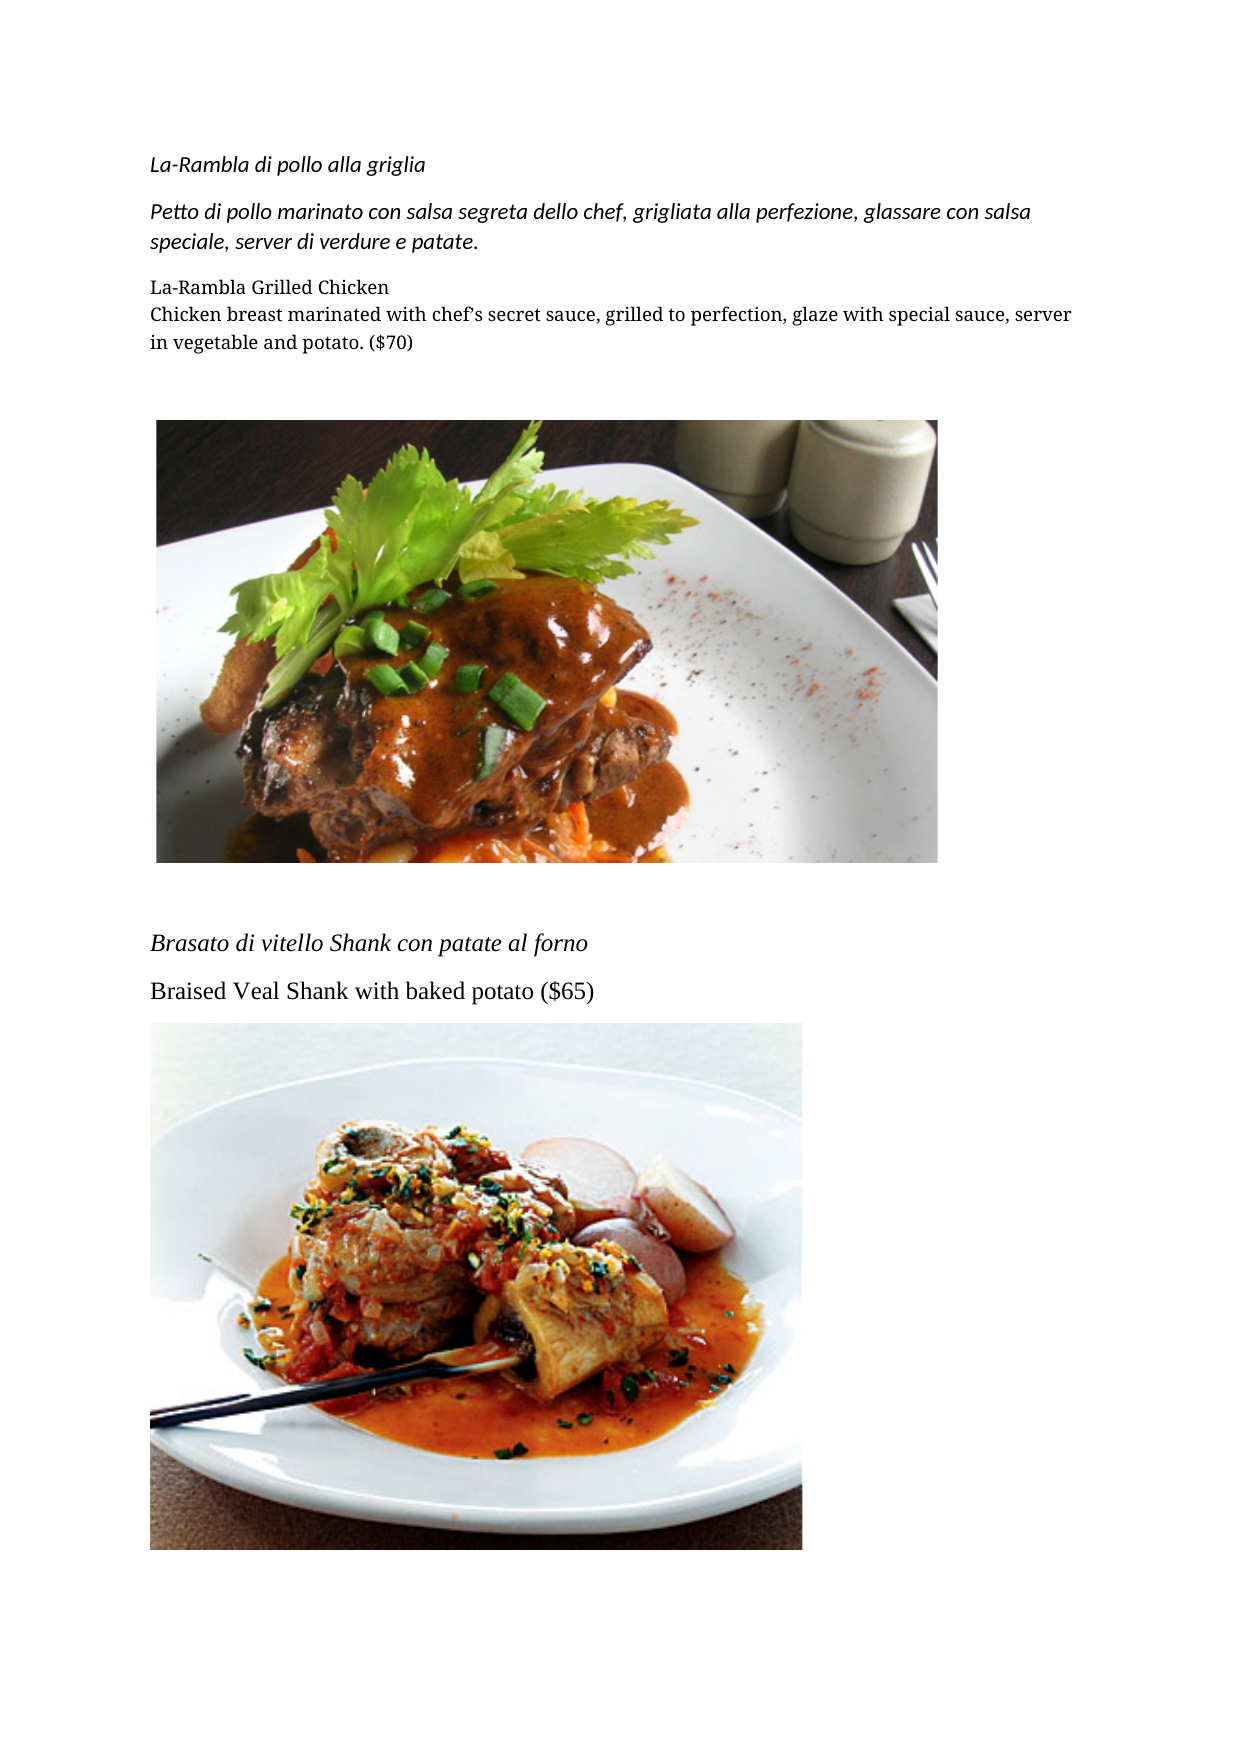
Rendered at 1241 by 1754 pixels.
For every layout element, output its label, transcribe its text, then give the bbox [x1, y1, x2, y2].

text Petto di pollo marinato con salsa segreta dello chef, grigliata alla perfezione, glassare con salsa speciale, server di verdure e patate. [150, 197, 1090, 255]
text Brasato di vitello Shank con patate al forno [150, 928, 1090, 957]
text La-Rambla Grilled Chicken Chicken breast marinated with chef’s secret sauce, grilled to perfection, glaze with special sauce, server in vegetable and potato. ($70) [150, 274, 1090, 354]
picture [156, 420, 938, 863]
text La-Rambla di pollo alla griglia [150, 150, 1090, 178]
picture [150, 1023, 803, 1550]
text Braised Veal Shank with baked potato ($65) [150, 976, 1090, 1004]
